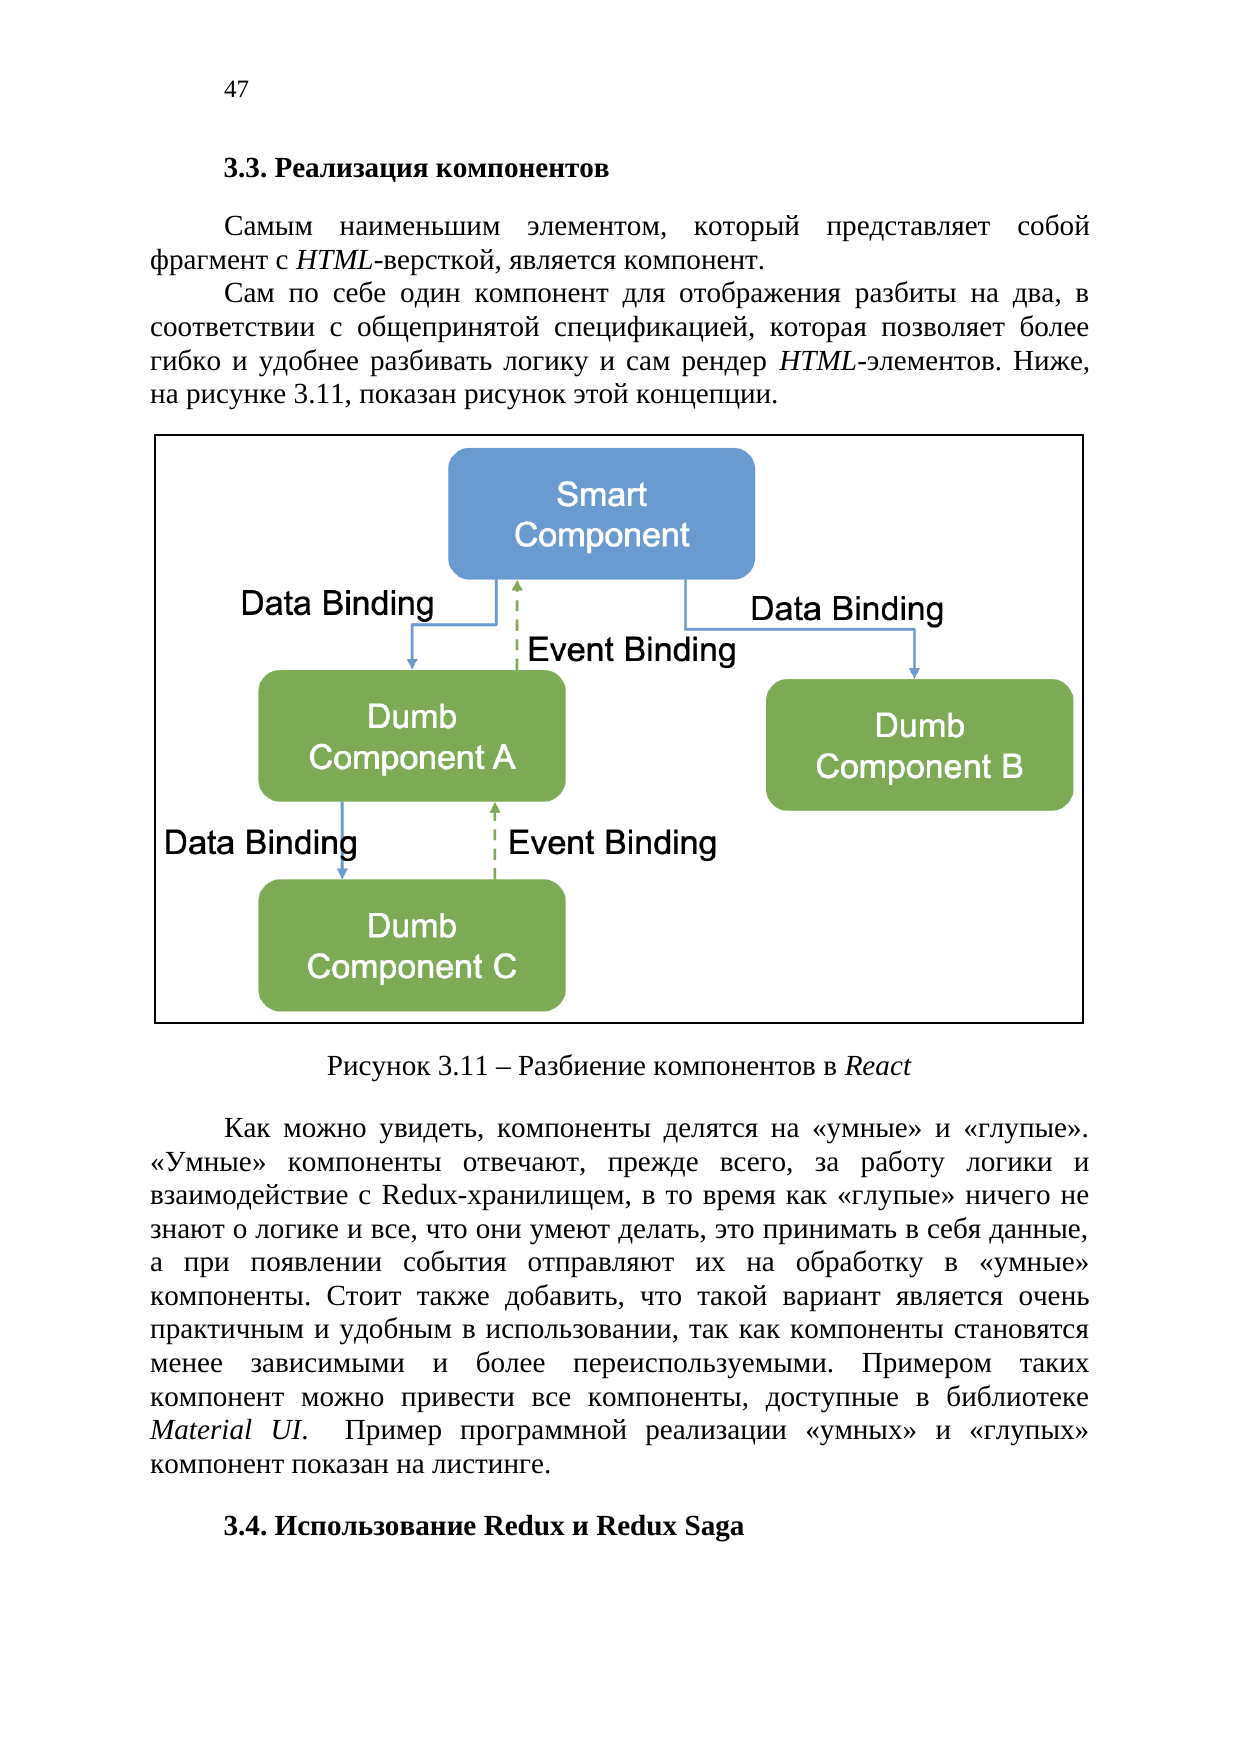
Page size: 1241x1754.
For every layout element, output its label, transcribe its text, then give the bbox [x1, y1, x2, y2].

text Самым наименьшим элементом, который представляет собой фрагмент с HTML-версткой, является компонент. [150, 208, 1090, 276]
text Использование Redux и Redux Saga [223, 1508, 1090, 1542]
list Сам по себе один компонент для отображения разбиты на два, в соответствии с общепринятой спецификацией, которая позволяет более гибко и удобнее разбивать логику и сам рендер HTML-элементов. Ниже, на рисунке 3.11, показан рисунок этой концепции. [150, 276, 1090, 410]
list Рисунок 3.11 – Разбиение компонентов в React [150, 1048, 1090, 1081]
list Как можно увидеть, компоненты делятся на «умные» и «глупые». «Умные» компоненты отвечают, прежде всего, за работу логики и взаимодействие с Redux-хранилищем, в то время как «глупые» ничего не знают о логике и все, что они умеют делать, это принимать в себя данные, а при появлении события отправляют их на обработку в «умные» компоненты. Стоит также добавить, что такой вариант является очень практичным и удобным в использовании, так как компоненты становятся менее зависимыми и более переиспользуемыми. Примером таких компонент можно привести все компоненты, доступные в библиотеке Material UI. Пример программной реализации «умных» и «глупых» компонент показан на листинге. [150, 1110, 1090, 1479]
picture [156, 436, 1082, 1022]
text Реализация компонентов [223, 150, 1090, 183]
